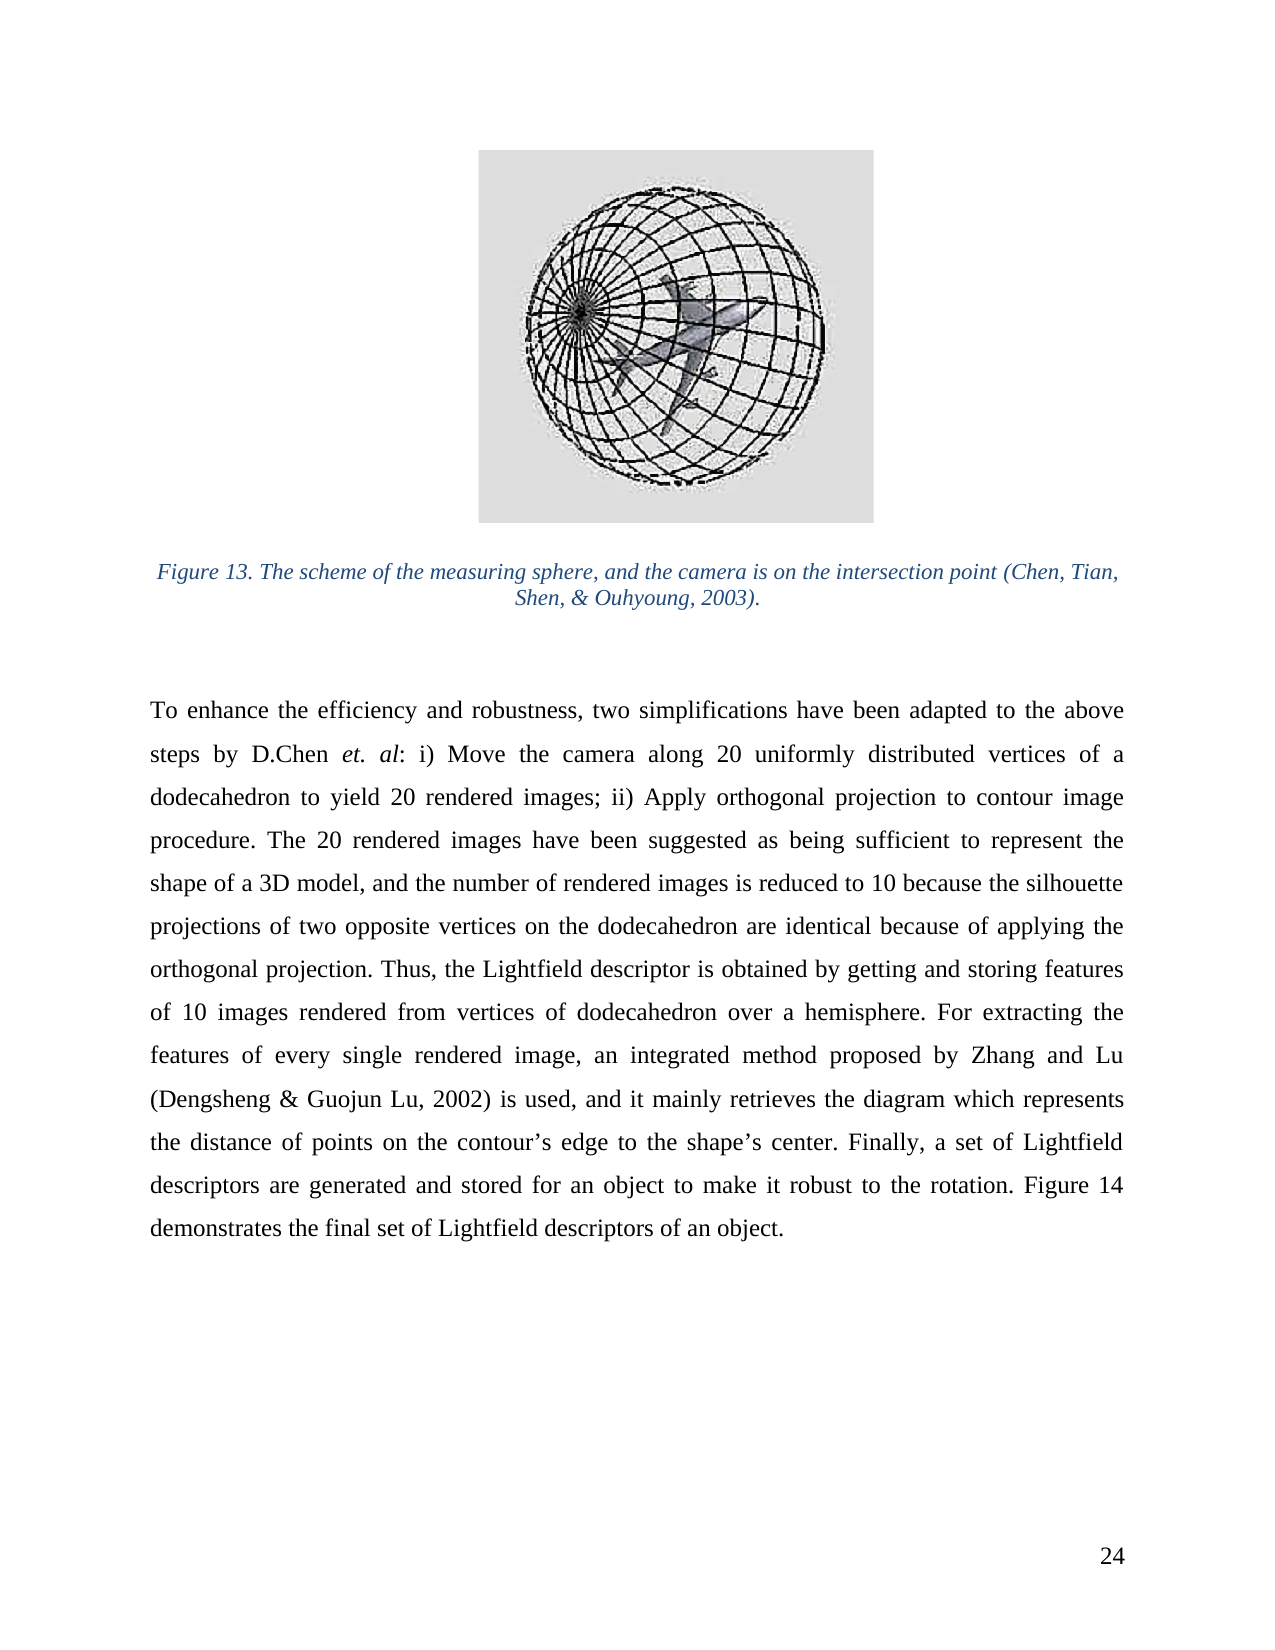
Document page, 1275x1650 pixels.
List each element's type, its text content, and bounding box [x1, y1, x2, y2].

text Figure . The scheme of the measuring sphere, and the camera is on the intersection point. [150, 558, 1125, 611]
picture [478, 150, 874, 523]
text To enhance the efficiency and robustness, two simplifications have been adapted to the above steps by D.Chen et. al: i) Move the camera along 20 uniformly distributed vertices of a dodecahedron to yield 20 rendered images; ii) Apply orthogonal projection to contour image procedure. The 20 rendered images have been suggested as being sufficient to represent the shape of a 3D model, and the number of rendered images is reduced to 10 because the silhouette projections of two opposite vertices on the dodecahedron are identical because of applying the orthogonal projection. Thus, the Lightfield descriptor is obtained by getting and storing features of 10 images rendered from vertices of dodecahedron over a hemisphere. For extracting the features of every single rendered image, an integrated method proposed by Zhang and Lu is used, and it mainly retrieves the diagram which represents the distance of points on the contour’s edge to the shape’s center. Finally, a set of Lightfield descriptors are generated and stored for an object to make it robust to the rotation. Figure 14 demonstrates the final set of Lightfield descriptors of an object. [150, 696, 1125, 1242]
